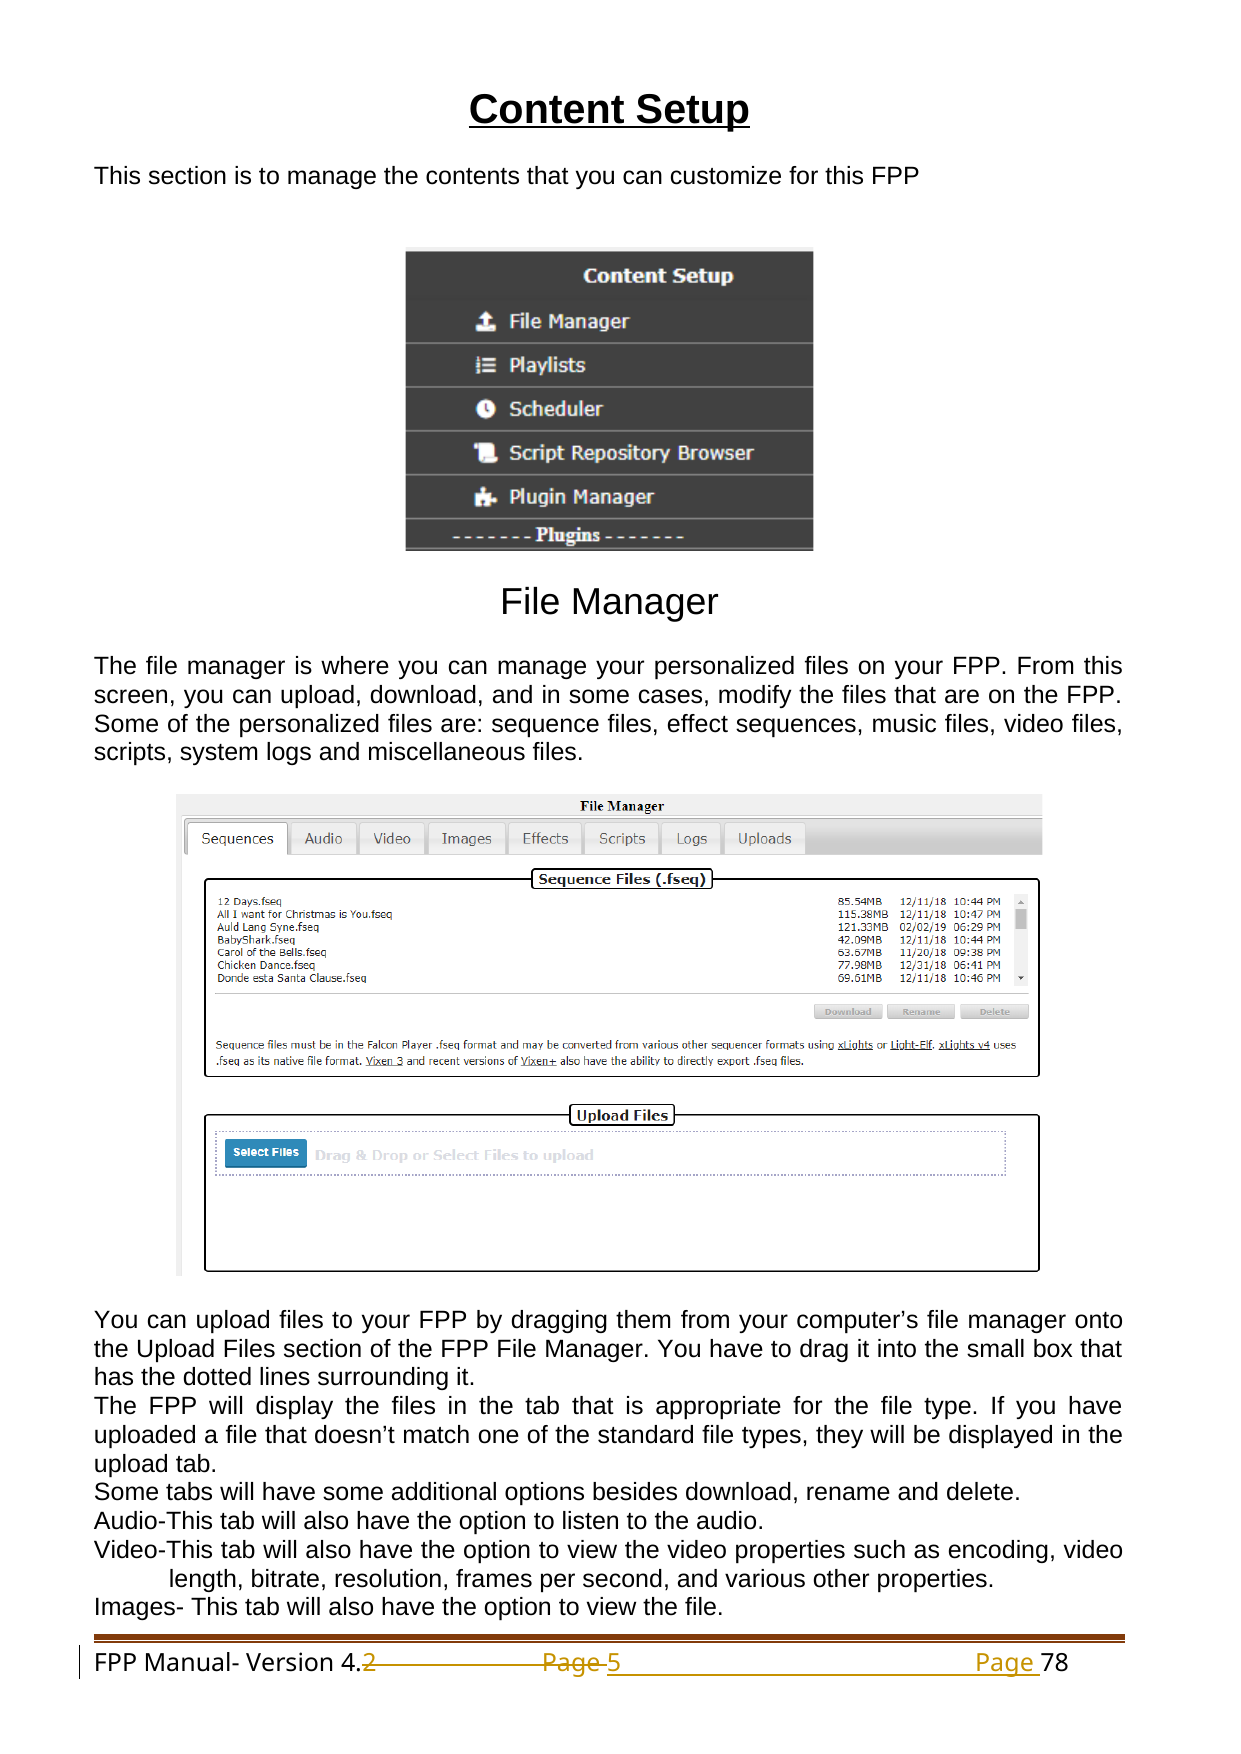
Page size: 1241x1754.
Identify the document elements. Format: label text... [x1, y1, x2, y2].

text Some tabs will have some additional options besides download, rename and delete. [94, 1477, 1125, 1506]
text The FPP will display the files in the tab that is appropriate for the file type. If you have uploaded a file that doesn’t match one of the standard file types, they will be displayed in the upload tab. [94, 1391, 1125, 1477]
text Video-This tab will also have the option to view the video properties such as encoding, video length, bitrate, resolution, frames per second, and various other properties. [94, 1535, 1125, 1592]
picture [405, 247, 814, 551]
text This section is to manage the contents that you can customize for this FPP [94, 161, 1125, 190]
text Audio-This tab will also have the option to listen to the audio. [94, 1506, 1125, 1535]
text Images- This tab will also have the option to view the file. [94, 1592, 1125, 1621]
text The file manager is where you can manage your personalized files on your FPP. From this screen, you can upload, download, and in some cases, modify the files that are on the FPP. Some of the personalized files are: sequence files, effect sequences, music files, video files, scripts, system logs and miscellaneous files. [94, 651, 1125, 766]
subtitle Content Setup [94, 84, 1125, 132]
subtitle File Manager [94, 579, 1125, 622]
picture [176, 794, 1043, 1276]
text You can upload files to your FPP by dragging them from your computer’s file manager onto the Upload Files section of the FPP File Manager. You have to drag it into the small box that has the dotted lines surrounding it. [94, 1305, 1125, 1391]
